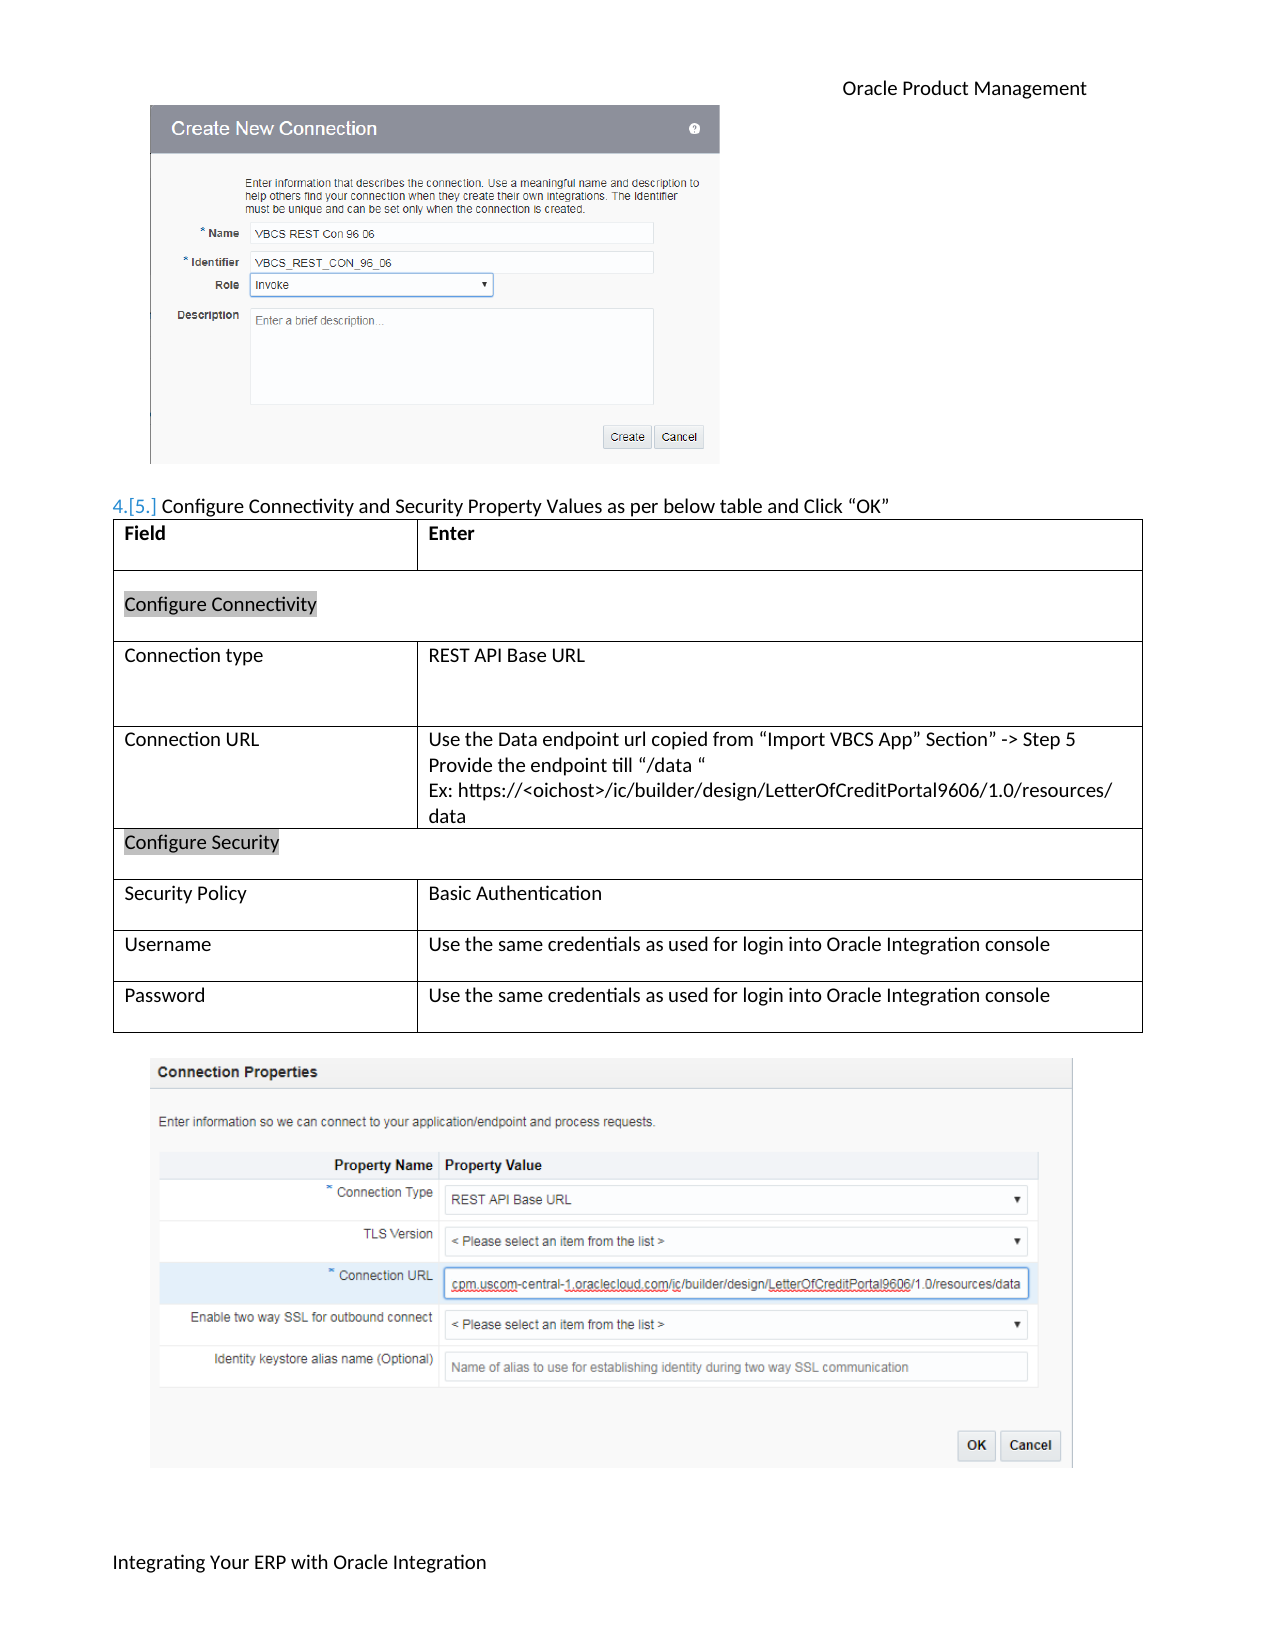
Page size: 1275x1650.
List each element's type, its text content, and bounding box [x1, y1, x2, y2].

table_cell Use the same credentials as used for login into Oracle Integration console [418, 931, 1142, 981]
table_cell REST API Base URL [418, 642, 1142, 726]
list Configure Connectivity and Security Property Values as per below table and Click “OK” [112, 493, 1162, 519]
table_cell Username [114, 931, 417, 981]
table_cell Connection type [114, 642, 417, 726]
table_cell Use the Data endpoint url copied from “Import VBCS App” Section” -> Step 5 Provide the endpoint till “/data “ Ex: https://<oichost>/ic/builder/design/LetterOfCreditPortal9606/1.0/resources/data [418, 727, 1142, 828]
picture [150, 1058, 1073, 1468]
table_cell Configure Security [114, 829, 1142, 879]
table_cell Basic Authentication [418, 880, 1142, 930]
table_header Field [114, 520, 417, 569]
picture [150, 105, 720, 464]
table_header Enter [418, 520, 1142, 569]
table_cell Password [114, 982, 417, 1032]
table_cell Security Policy [114, 880, 417, 930]
table_cell Configure Connectivity [114, 571, 1142, 641]
table_cell Use the same credentials as used for login into Oracle Integration console [418, 982, 1142, 1032]
table_cell Connection URL [114, 727, 417, 828]
